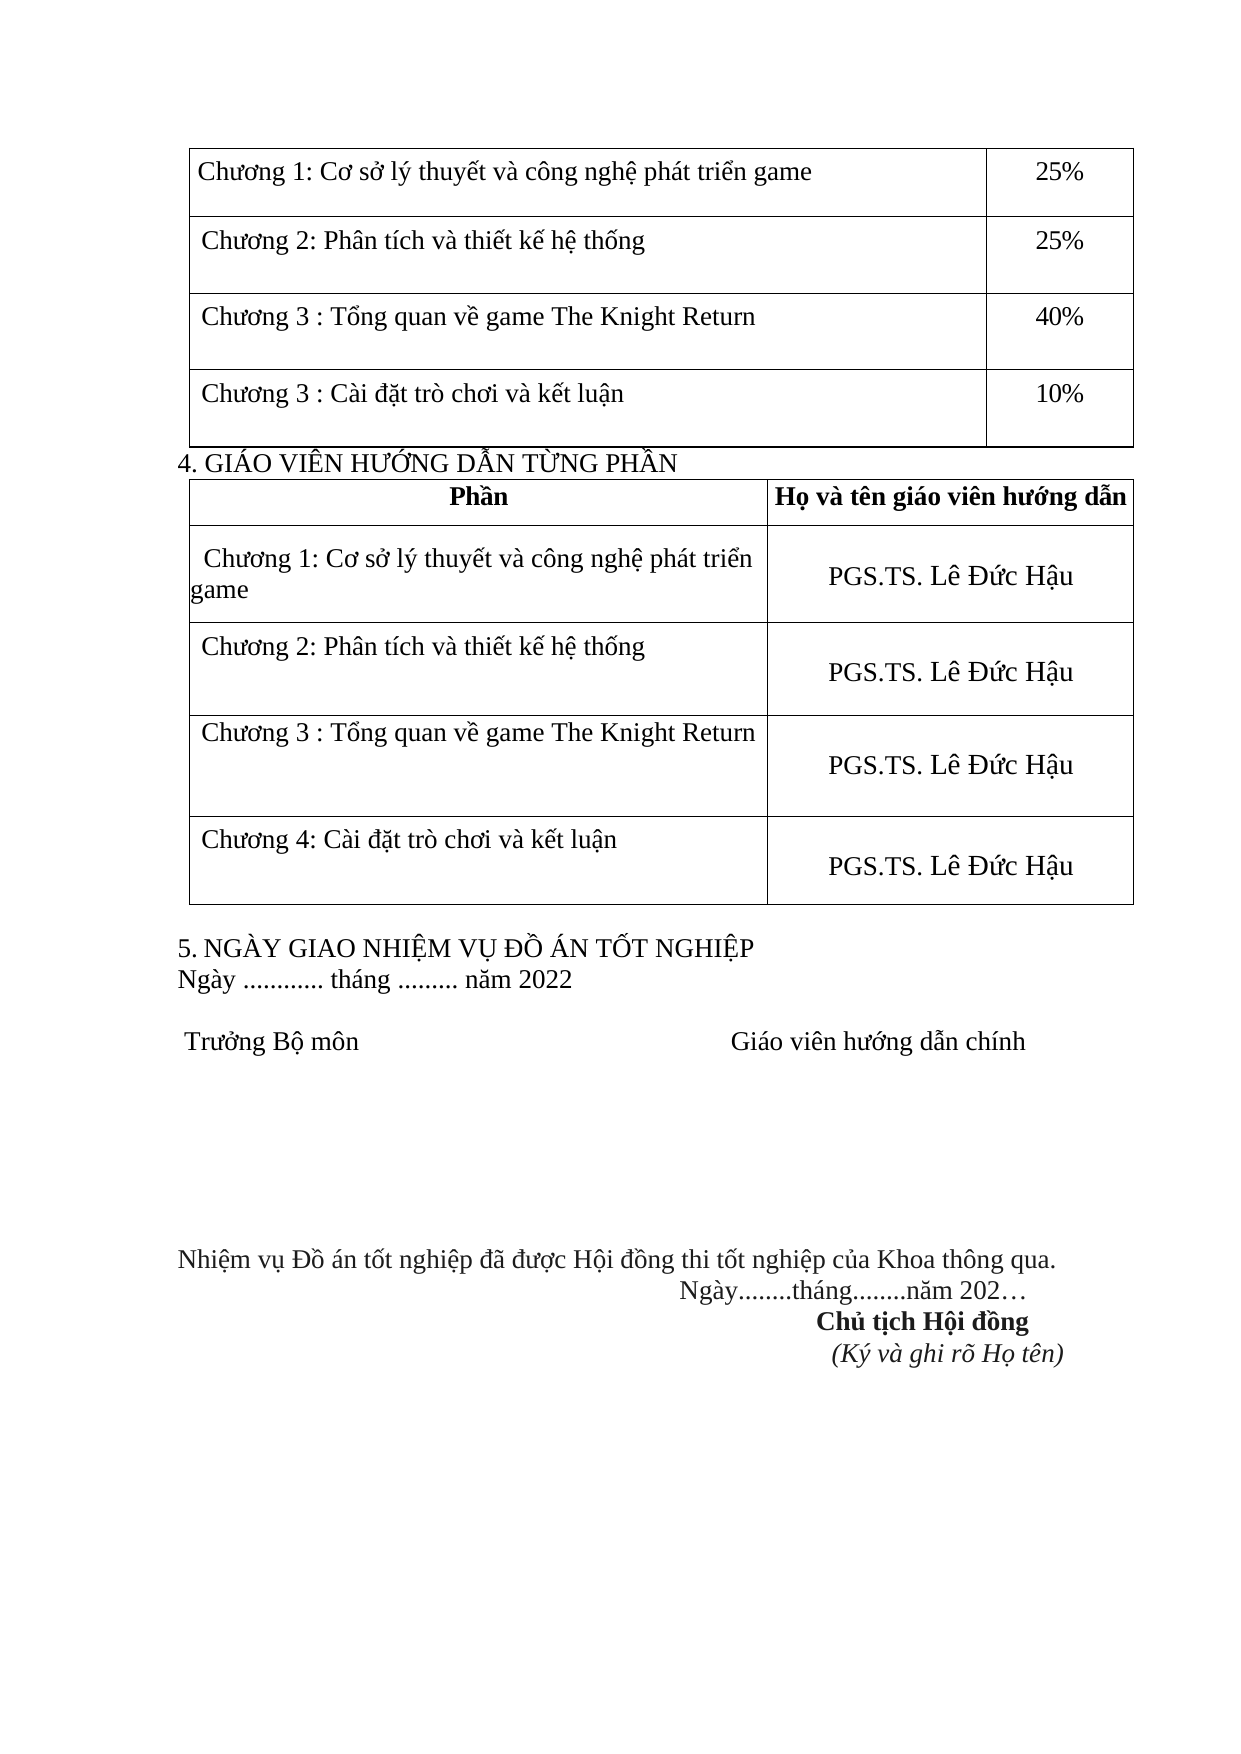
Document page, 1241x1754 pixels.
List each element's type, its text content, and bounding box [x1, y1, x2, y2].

table_cell PGS.TS. Lê Đức Hậu [768, 526, 1133, 622]
table_cell Chương 2: Phân tích và thiết kế hệ thống [190, 623, 767, 715]
table_cell 40% [987, 294, 1133, 369]
table_cell 25% [987, 217, 1133, 292]
text 5. NGÀY GIAO NHIỆM VỤ ĐỒ ÁN TỐT NGHIỆP [177, 932, 1122, 963]
table_cell PGS.TS. Lê Đức Hậu [768, 817, 1133, 904]
table_cell Chương 1: Cơ sở lý thuyết và công nghệ phát triển game [190, 149, 986, 216]
table_cell PGS.TS. Lê Đức Hậu [768, 716, 1133, 816]
table_cell Chương 3 : Tổng quan về game The Knight Return [190, 294, 986, 369]
text (Ký và ghi rõ Họ tên) [777, 1337, 1122, 1368]
table_cell Chương 2: Phân tích và thiết kế hệ thống [190, 217, 986, 292]
table_cell Chương 1: Cơ sở lý thuyết và công nghệ phát triển game [190, 526, 767, 622]
text Trưởng Bộ môn Giáo viên hướng dẫn chính [177, 1025, 1122, 1056]
text Nhiệm vụ Đồ án tốt nghiệp đã được Hội đồng thi tốt nghiệp của Khoa thông qua. [177, 1243, 1122, 1274]
table_header Phần [190, 480, 767, 525]
table_cell 25% [987, 149, 1133, 216]
text 4. GIÁO VIÊN HƯỚNG DẪN TỪNG PHẦN [177, 447, 1122, 479]
table_cell Chương 3 : Tổng quan về game The Knight Return [190, 716, 767, 816]
table_cell Chương 3 : Cài đặt trò chơi và kết luận [190, 370, 986, 446]
table_cell 10% [987, 370, 1133, 446]
text Ngày ............ tháng ......... năm 2022 [177, 963, 1122, 994]
table_cell PGS.TS. Lê Đức Hậu [768, 623, 1133, 715]
table_cell Chương 4: Cài đặt trò chơi và kết luận [190, 817, 767, 904]
text Ngày........tháng........năm 202… Chủ tịch Hội đồng [402, 1274, 1122, 1337]
table_header Họ và tên giáo viên hướng dẫn [768, 480, 1133, 525]
